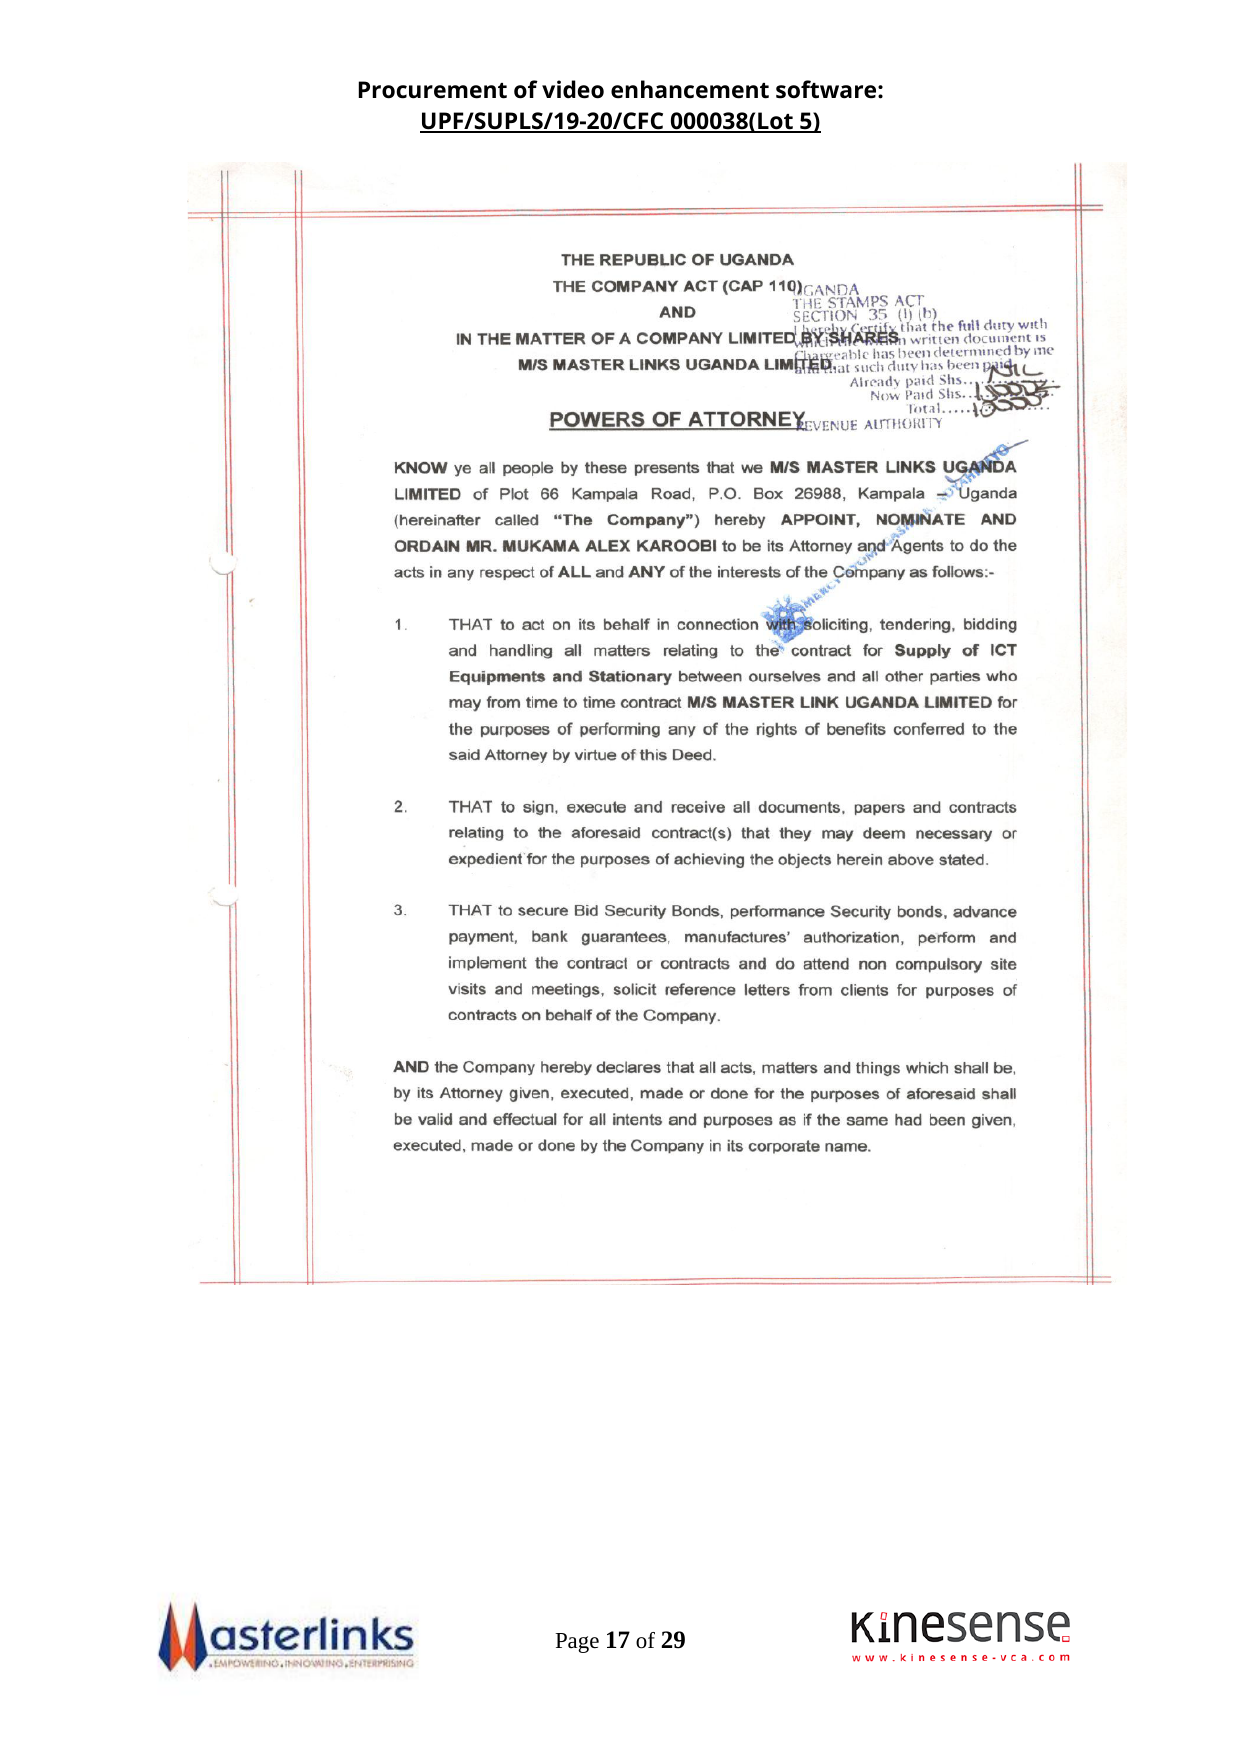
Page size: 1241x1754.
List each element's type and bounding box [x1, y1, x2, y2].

picture [136, 1587, 442, 1696]
picture [838, 1607, 1075, 1666]
